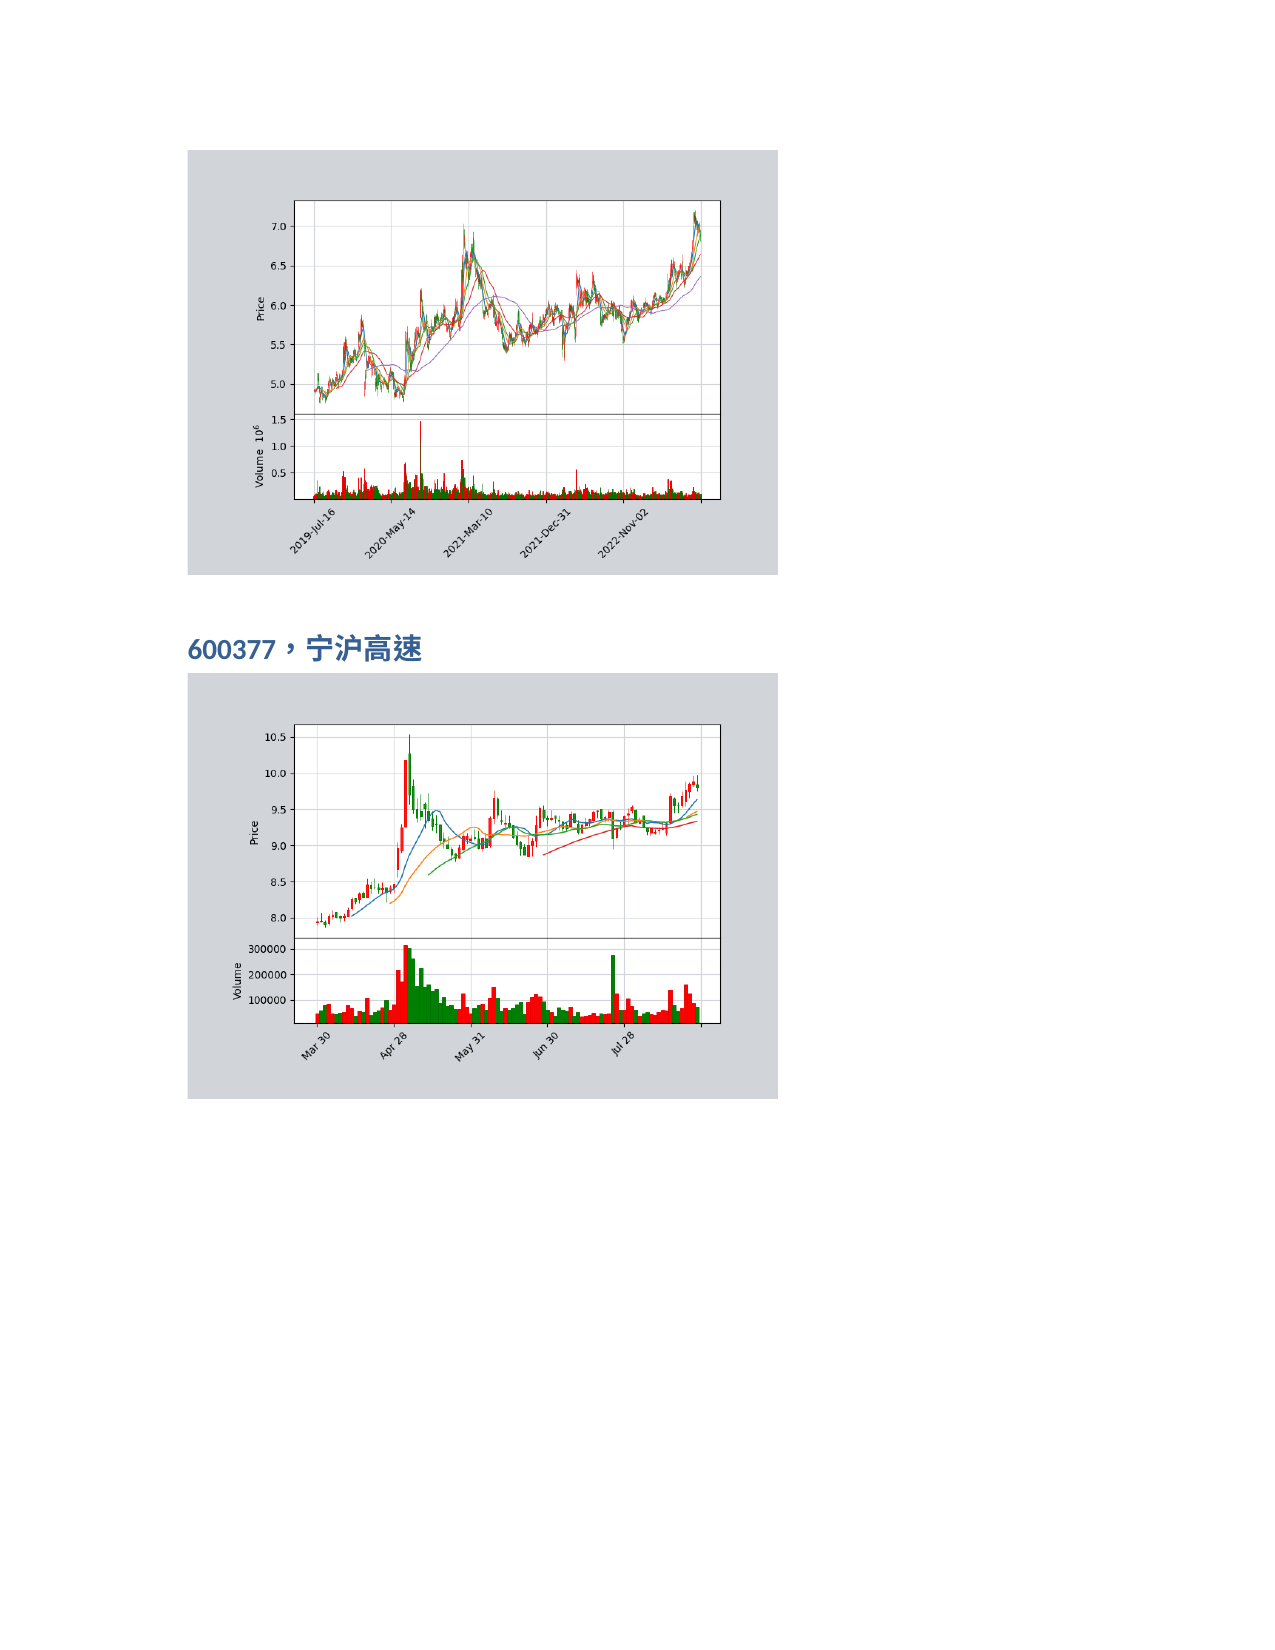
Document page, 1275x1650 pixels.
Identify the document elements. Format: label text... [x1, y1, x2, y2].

subtitle 600377，宁沪高速 [187, 628, 1087, 668]
picture [187, 150, 778, 575]
picture [187, 673, 778, 1099]
